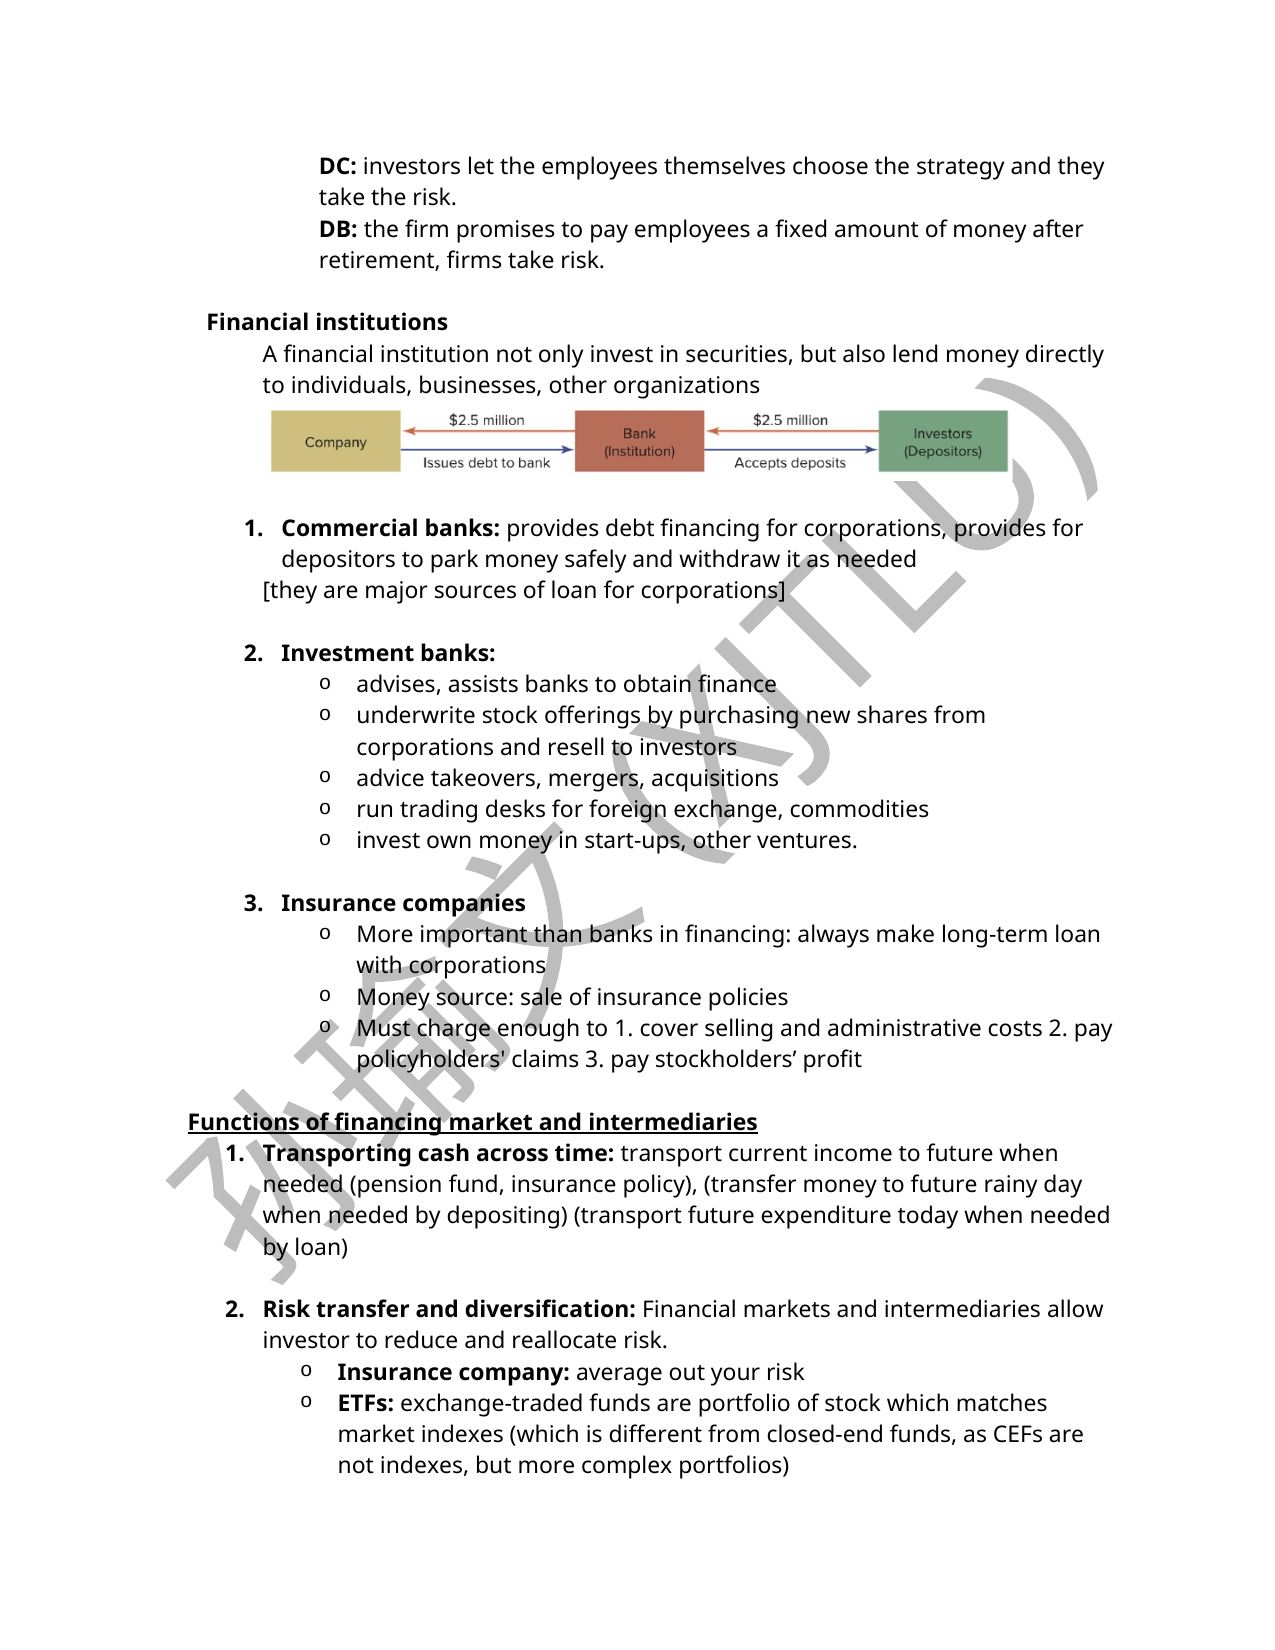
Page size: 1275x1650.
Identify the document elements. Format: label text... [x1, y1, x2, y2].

text Financial institutions [206, 306, 1125, 337]
text DC: investors let the employees themselves choose the strategy and they take the risk. [319, 150, 1125, 212]
text DB: the firm promises to pay employees a fixed amount of money after retirement, firms take risk. [319, 212, 1125, 275]
list invest own money in start-ups, other ventures. [319, 824, 1125, 855]
list Investment banks: [244, 637, 1125, 668]
list Must charge enough to 1. cover selling and administrative costs 2. pay policyholders' claims 3. pay stockholders’ profit [319, 1012, 1125, 1074]
list Insurance company: average out your risk [300, 1355, 1125, 1387]
text Functions of financing market and intermediaries [187, 1105, 1125, 1137]
list More important than banks in financing: always make long-term loan with corporations [319, 918, 1125, 980]
list advice takeovers, mergers, acquisitions [319, 762, 1125, 793]
list underwrite stock offerings by purchasing new shares from corporations and resell to investors [319, 699, 1125, 762]
list Transporting cash across time: transport current income to future when needed (pension fund, insurance policy), (transfer money to future rainy day when needed by depositing) (transport future expenditure today when needed by loan) [225, 1137, 1125, 1262]
text [they are major sources of loan for corporations] [262, 574, 1125, 605]
list advises, assists banks to obtain finance [319, 668, 1125, 699]
list ETFs: exchange-traded funds are portfolio of stock which matches market indexes (which is different from closed-end funds, as CEFs are not indexes, but more complex portfolios) [300, 1387, 1125, 1480]
list Risk transfer and diversification: Financial markets and intermediaries allow investor to reduce and reallocate risk. [225, 1293, 1125, 1355]
list Money source: sale of insurance policies [319, 980, 1125, 1012]
list Commercial banks: provides debt financing for corporations, provides for depositors to park money safely and withdraw it as needed [244, 512, 1125, 574]
list Insurance companies [244, 887, 1125, 918]
picture [262, 400, 1013, 481]
list run trading desks for foreign exchange, commodities [319, 793, 1125, 824]
text A financial institution not only invest in securities, but also lend money directly to individuals, businesses, other organizations [262, 337, 1125, 400]
